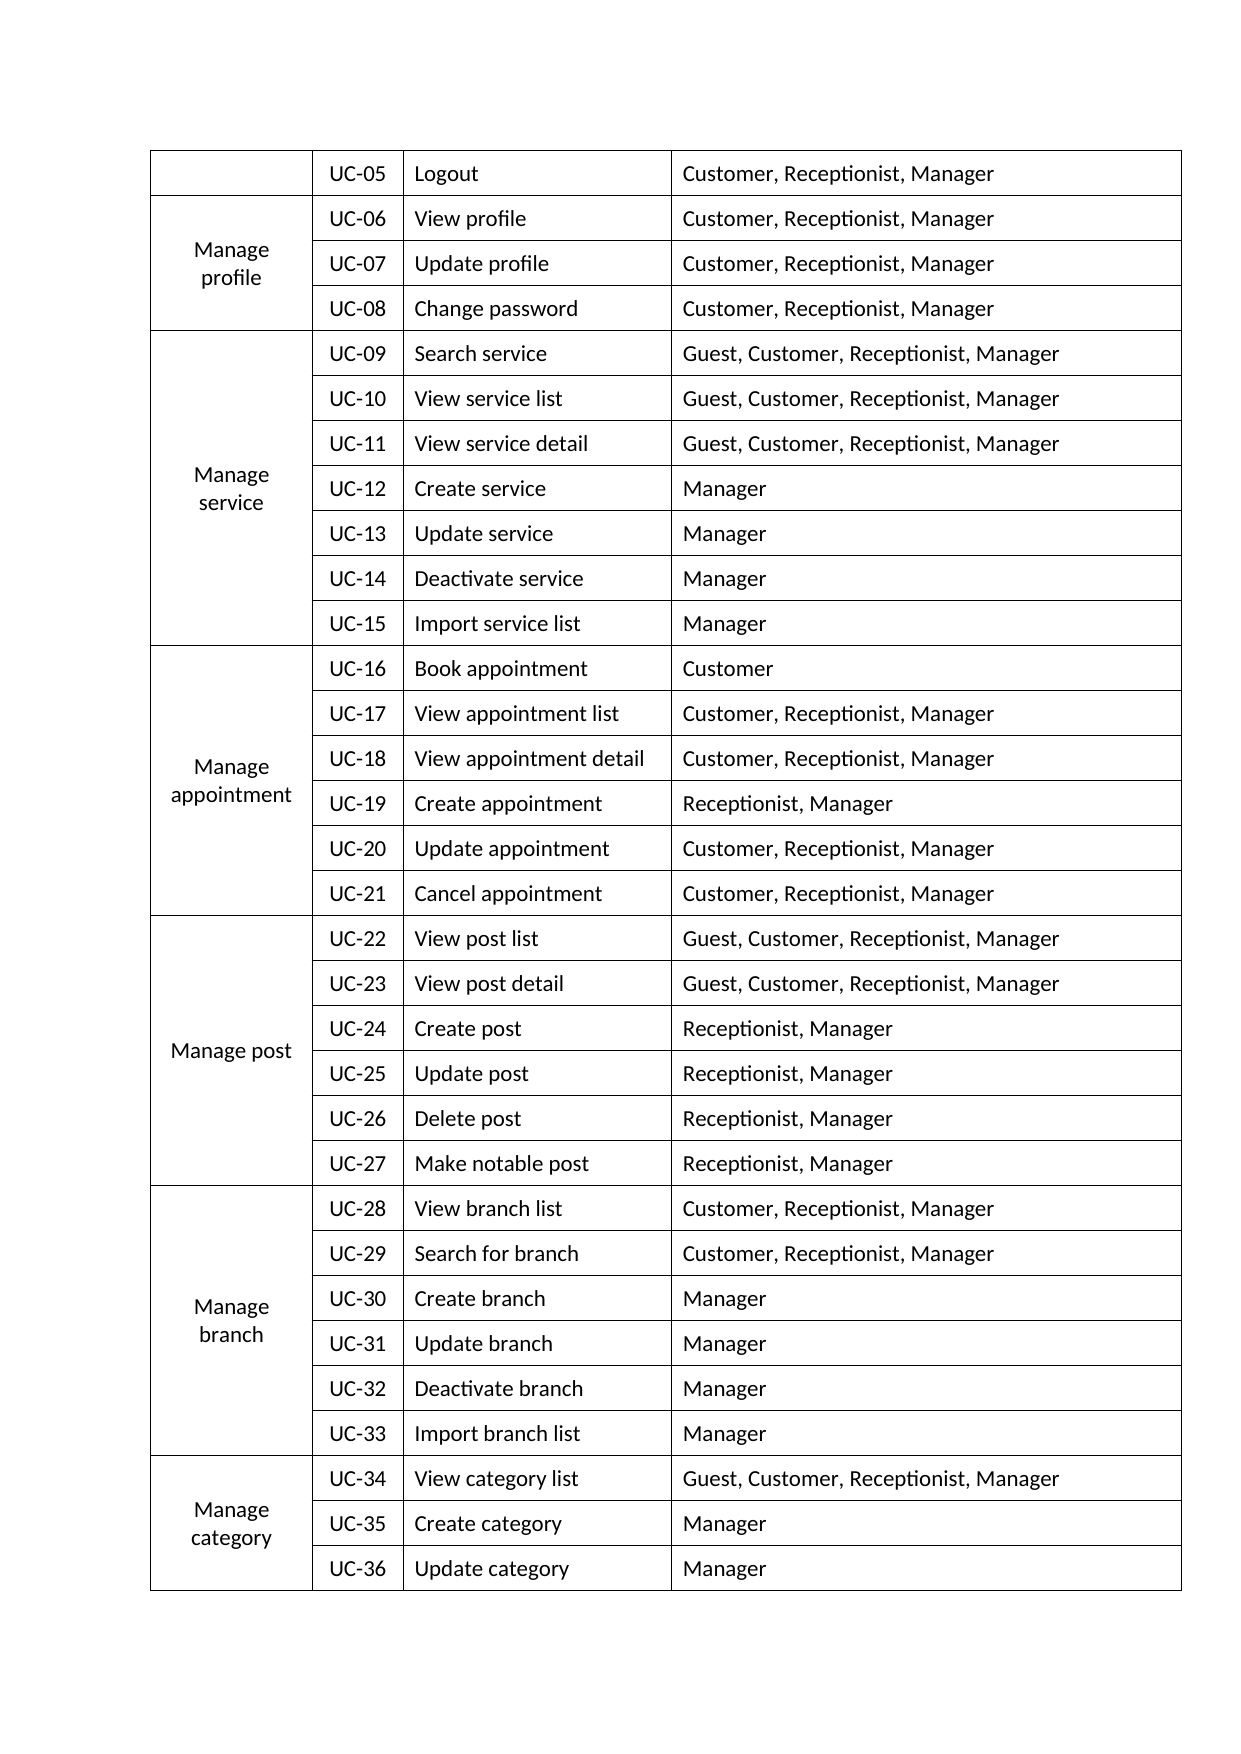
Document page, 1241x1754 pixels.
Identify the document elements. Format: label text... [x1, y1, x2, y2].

table_cell Receptionist, Manager [672, 1051, 1181, 1095]
table_cell Guest, Customer, Receptionist, Manager [672, 376, 1181, 420]
table_cell Change password [404, 286, 671, 330]
table_cell Receptionist, Manager [672, 1141, 1181, 1185]
table_cell UC-14 [313, 556, 403, 600]
table_cell Create category [404, 1501, 671, 1545]
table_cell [672, 151, 1181, 195]
table_cell Update branch [404, 1321, 671, 1365]
table_cell Customer, Receptionist, Manager [672, 1231, 1181, 1275]
table_cell Manage appointment [151, 646, 312, 915]
table_cell Guest, Customer, Receptionist, Manager [672, 1456, 1181, 1500]
table_cell UC-21 [313, 871, 403, 915]
table_cell UC-22 [313, 916, 403, 960]
table_cell Import service list [404, 601, 671, 645]
table_cell UC-28 [313, 1186, 403, 1230]
table_cell UC-36 [313, 1546, 403, 1590]
table_cell Manager [672, 1411, 1181, 1455]
table_cell Manager [672, 1276, 1181, 1320]
table_cell UC-35 [313, 1501, 403, 1545]
table_cell Deactivate branch [404, 1366, 671, 1410]
table_cell View post detail [404, 961, 671, 1005]
table_cell UC-13 [313, 511, 403, 555]
table_cell UC-15 [313, 601, 403, 645]
table_cell Customer, Receptionist, Manager [672, 241, 1181, 285]
table_cell Update appointment [404, 826, 671, 870]
table_cell Customer, Receptionist, Manager [672, 196, 1181, 240]
table_cell Deactivate service [404, 556, 671, 600]
table_cell Customer, Receptionist, Manager [672, 826, 1181, 870]
table_cell Manage profile [151, 196, 312, 330]
table_cell View appointment detail [404, 736, 671, 780]
table_cell Create branch [404, 1276, 671, 1320]
table_cell View branch list [404, 1186, 671, 1230]
table_cell UC-09 [313, 331, 403, 375]
table_cell Manager [672, 1366, 1181, 1410]
table_cell Manager [672, 466, 1181, 510]
table_cell UC-18 [313, 736, 403, 780]
table_cell Delete post [404, 1096, 671, 1140]
table_cell Manager [672, 1321, 1181, 1365]
table_cell Update post [404, 1051, 671, 1095]
table_cell Manager [672, 1501, 1181, 1545]
table_cell Manage service [151, 331, 312, 645]
table_cell Guest, Customer, Receptionist, Manager [672, 421, 1181, 465]
table_cell Logout [404, 151, 671, 195]
table_cell Customer, Receptionist, Manager [672, 871, 1181, 915]
table_cell Guest, Customer, Receptionist, Manager [672, 961, 1181, 1005]
table_cell UC-10 [313, 376, 403, 420]
table_cell UC-08 [313, 286, 403, 330]
table_cell Create appointment [404, 781, 671, 825]
table_cell Update category [404, 1546, 671, 1590]
table_cell UC-05 [313, 151, 403, 195]
table_cell UC-11 [313, 421, 403, 465]
table_cell Guest, Customer, Receptionist, Manager [672, 331, 1181, 375]
table_cell Manage post [151, 916, 312, 1185]
table_cell Customer [672, 646, 1181, 690]
table_cell UC-25 [313, 1051, 403, 1095]
table_cell UC-20 [313, 826, 403, 870]
table_cell Receptionist, Manager [672, 1096, 1181, 1140]
table_cell UC-33 [313, 1411, 403, 1455]
table_cell Update profile [404, 241, 671, 285]
table_cell UC-27 [313, 1141, 403, 1185]
table_cell UC-26 [313, 1096, 403, 1140]
table_cell UC-30 [313, 1276, 403, 1320]
table_cell UC-17 [313, 691, 403, 735]
table_cell UC-23 [313, 961, 403, 1005]
table_cell UC-16 [313, 646, 403, 690]
table_cell Create post [404, 1006, 671, 1050]
table_cell Guest, Customer, Receptionist, Manager [672, 916, 1181, 960]
table_cell Customer, Receptionist, Manager [672, 286, 1181, 330]
table_cell Create service [404, 466, 671, 510]
table_cell UC-24 [313, 1006, 403, 1050]
table_cell Update service [404, 511, 671, 555]
table_cell Manager [672, 601, 1181, 645]
table_cell View post list [404, 916, 671, 960]
table_cell View appointment list [404, 691, 671, 735]
table_cell Import branch list [404, 1411, 671, 1455]
table_cell Manage branch [151, 1186, 312, 1455]
table_cell Search service [404, 331, 671, 375]
table_cell UC-32 [313, 1366, 403, 1410]
table_cell UC-07 [313, 241, 403, 285]
table_cell UC-06 [313, 196, 403, 240]
table_cell View service detail [404, 421, 671, 465]
table_cell Cancel appointment [404, 871, 671, 915]
table_cell View category list [404, 1456, 671, 1500]
table_cell Book appointment [404, 646, 671, 690]
table_cell View service list [404, 376, 671, 420]
table_cell UC-19 [313, 781, 403, 825]
table_cell Receptionist, Manager [672, 781, 1181, 825]
table_cell Manager [672, 511, 1181, 555]
table_cell Manage category [151, 1456, 312, 1590]
table_cell Manager [672, 1546, 1181, 1590]
table_cell UC-12 [313, 466, 403, 510]
table_cell Search for branch [404, 1231, 671, 1275]
table_cell Manager [672, 556, 1181, 600]
table_cell Customer, Receptionist, Manager [672, 1186, 1181, 1230]
table_cell Customer, Receptionist, Manager [672, 736, 1181, 780]
table_cell Receptionist, Manager [672, 1006, 1181, 1050]
table_cell UC-29 [313, 1231, 403, 1275]
table_cell UC-31 [313, 1321, 403, 1365]
table_cell Make notable post [404, 1141, 671, 1185]
table_cell Customer, Receptionist, Manager [672, 691, 1181, 735]
table_cell UC-34 [313, 1456, 403, 1500]
table_cell View profile [404, 196, 671, 240]
